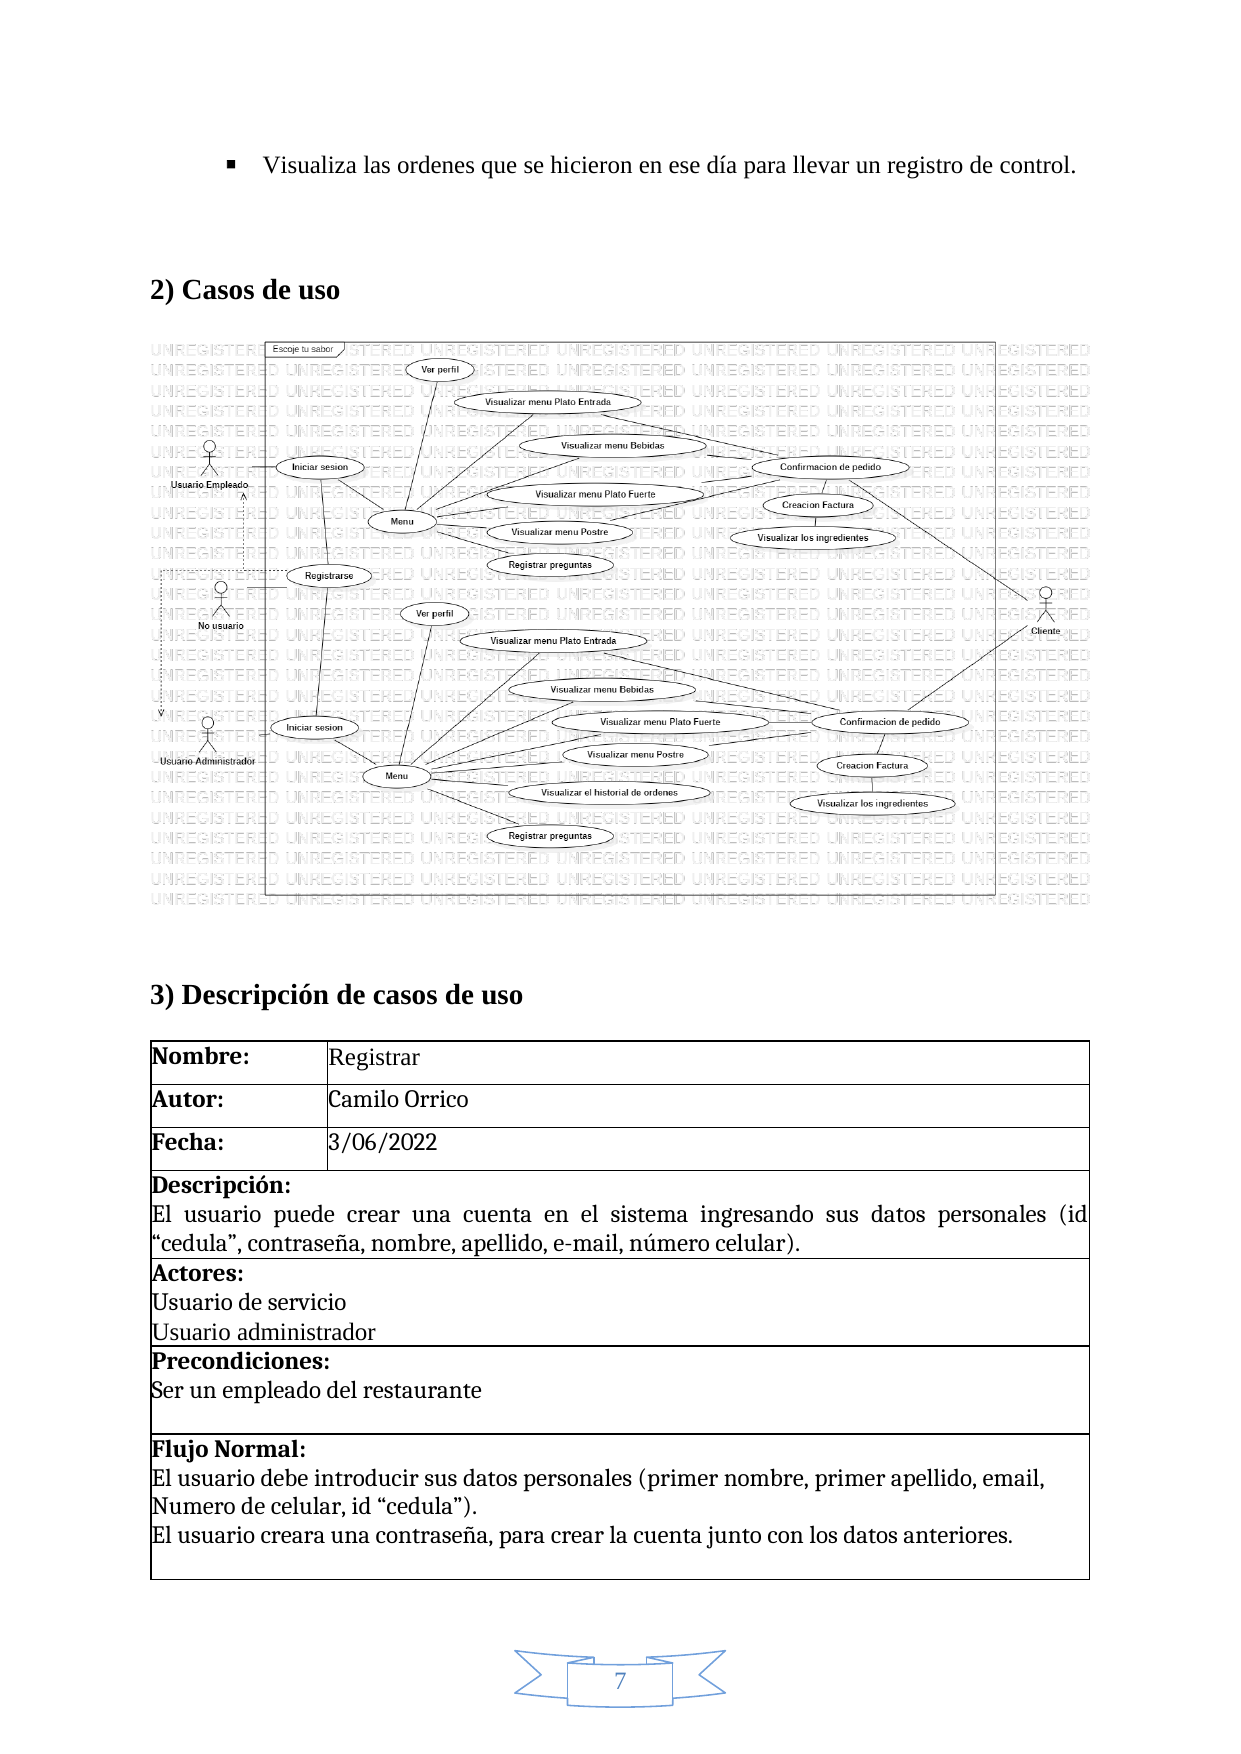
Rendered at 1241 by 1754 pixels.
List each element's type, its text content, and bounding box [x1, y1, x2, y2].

picture [150, 335, 1090, 922]
table_cell Autor: [152, 1085, 327, 1127]
table_cell Actores: Usuario de servicio Usuario administrador [152, 1259, 1089, 1345]
table_cell 3/06/2022 [328, 1128, 1089, 1170]
list Visualiza las ordenes que se hicieron en ese día para llevar un registro de control. [225, 150, 1090, 179]
table_cell Flujo Normal: El usuario debe introducir sus datos personales (primer nombre, primer apellido, email, Numero de celular, id “cedula”). El usuario creara una contraseña, para crear la cuenta junto con los datos anteriores. [152, 1435, 1089, 1578]
subtitle 2) Casos de uso [150, 272, 1090, 306]
table_cell Precondiciones: Ser un empleado del restaurante [152, 1347, 1089, 1433]
table_cell Fecha: [152, 1128, 327, 1170]
table_header Nombre: [152, 1042, 327, 1084]
table_cell Camilo Orrico [328, 1085, 1089, 1127]
table_header Registrar [328, 1042, 1089, 1084]
subtitle 3) Descripción de casos de uso [150, 977, 1090, 1011]
table_cell Descripción: El usuario puede crear una cuenta en el sistema ingresando sus datos personales (id “cedula”, contraseña, nombre, apellido, e-mail, número celular). [152, 1171, 1089, 1258]
